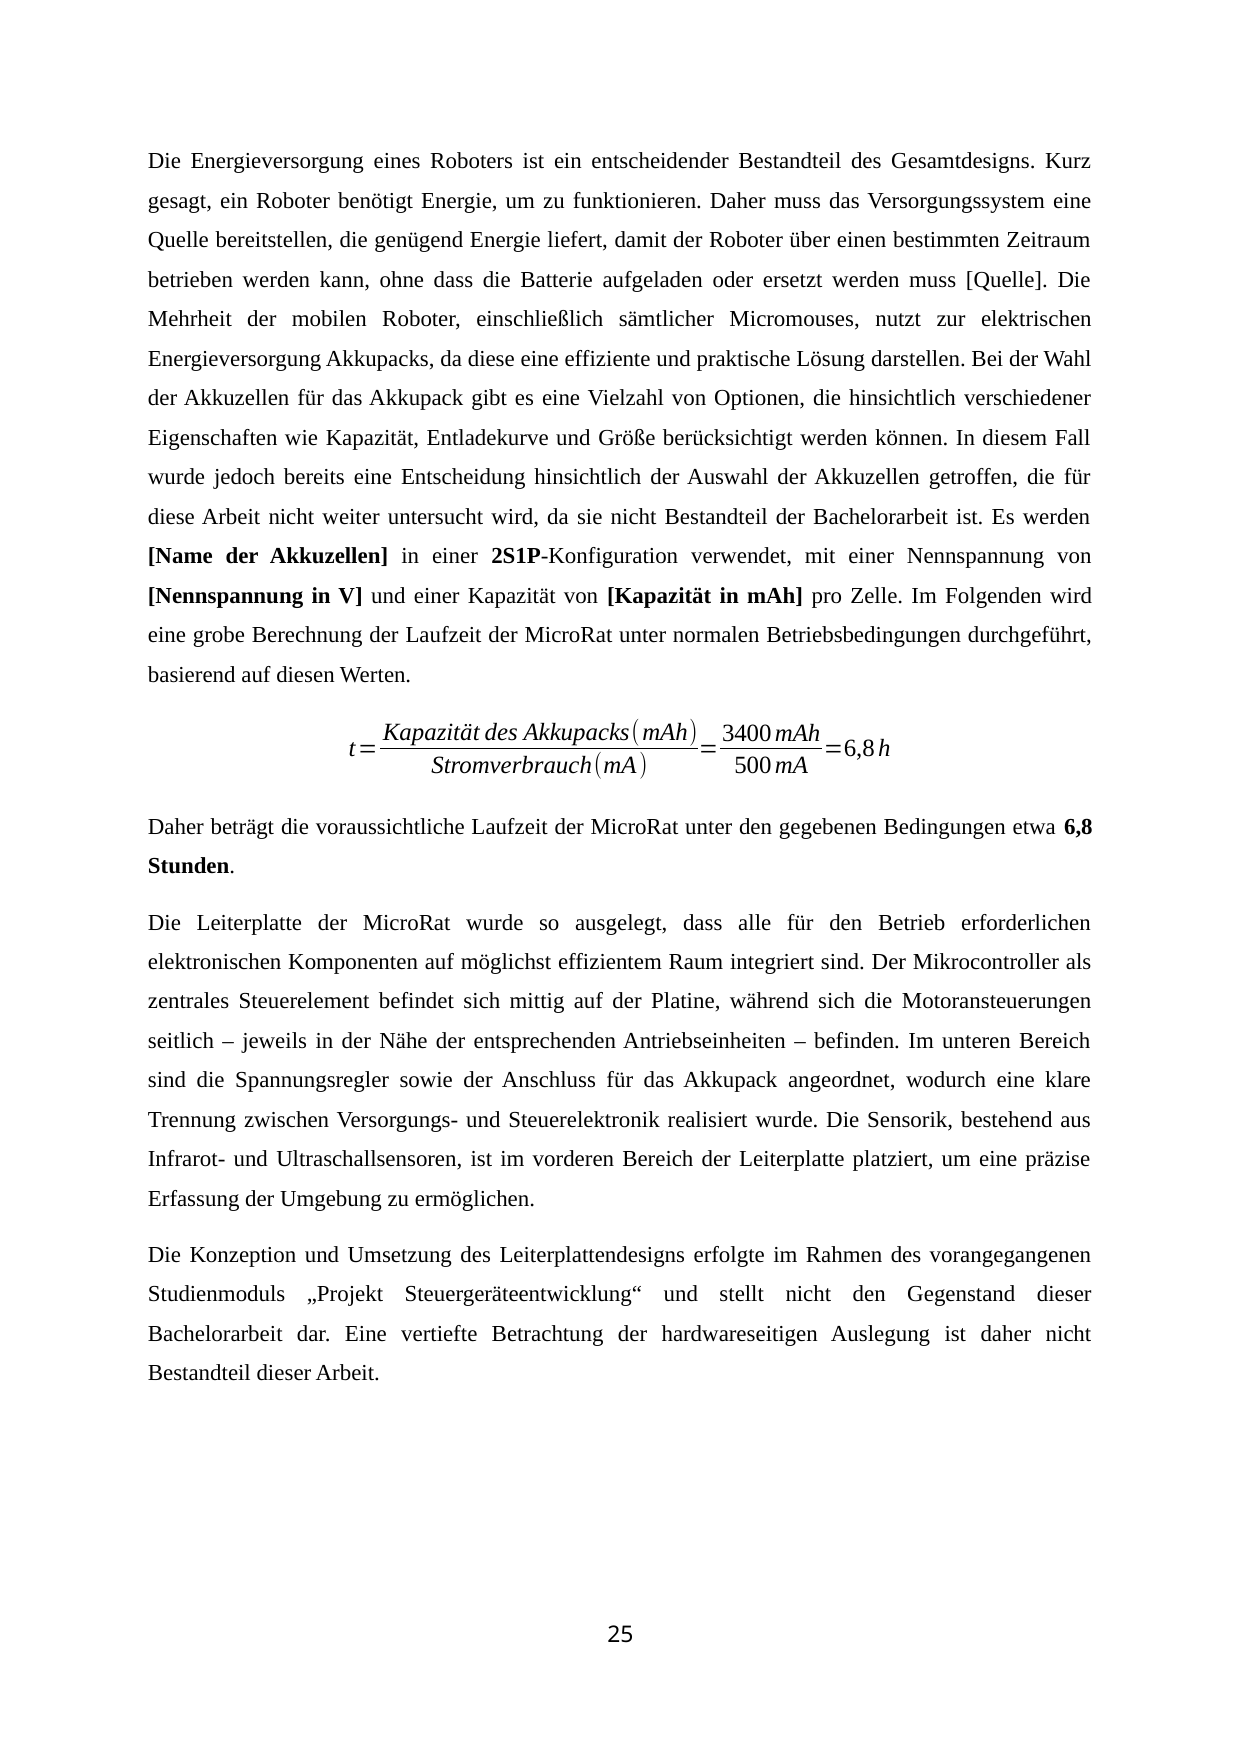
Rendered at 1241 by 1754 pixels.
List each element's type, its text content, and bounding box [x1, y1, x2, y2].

text Daher beträgt die voraussichtliche Laufzeit der MicroRat unter den gegebenen Bedingungen etwa 6,8 Stunden. [148, 813, 1093, 879]
text Die Konzeption und Umsetzung des Leiterplattendesigns erfolgte im Rahmen des vorangegangenen Studienmoduls „Projekt Steuergeräteentwicklung“ und stellt nicht den Gegenstand dieser Bachelorarbeit dar. Eine vertiefte Betrachtung der hardwareseitigen Auslegung ist daher nicht Bestandteil dieser Arbeit. [148, 1241, 1093, 1386]
text Die Leiterplatte der MicroRat wurde so ausgelegt, dass alle für den Betrieb erforderlichen elektronischen Komponenten auf möglichst effizientem Raum integriert sind. Der Mikrocontroller als zentrales Steuerelement befindet sich mittig auf der Platine, während sich die Motoransteuerungen seitlich – jeweils in der Nähe der entsprechenden Antriebseinheiten – befinden. Im unteren Bereich sind die Spannungsregler sowie der Anschluss für das Akkupack angeordnet, wodurch eine klare Trennung zwischen Versorgungs- und Steuerelektronik realisiert wurde. Die Sensorik, bestehend aus Infrarot- und Ultraschallsensoren, ist im vorderen Bereich der Leiterplatte platziert, um eine präzise Erfassung der Umgebung zu ermöglichen. [148, 908, 1093, 1211]
text Die Energieversorgung eines Roboters ist ein entscheidender Bestandteil des Gesamtdesigns. Kurz gesagt, ein Roboter benötigt Energie, um zu funktionieren. Daher muss das Versorgungssystem eine Quelle bereitstellen, die genügend Energie liefert, damit der Roboter über einen bestimmten Zeitraum betrieben werden kann, ohne dass die Batterie aufgeladen oder ersetzt werden muss [Quelle]. Die Mehrheit der mobilen Roboter, einschließlich sämtlicher Micromouses, nutzt zur elektrischen Energieversorgung Akkupacks, da diese eine effiziente und praktische Lösung darstellen. Bei der Wahl der Akkuzellen für das Akkupack gibt es eine Vielzahl von Optionen, die hinsichtlich verschiedener Eigenschaften wie Kapazität, Entladekurve und Größe berücksichtigt werden können. In diesem Fall wurde jedoch bereits eine Entscheidung hinsichtlich der Auswahl der Akkuzellen getroffen, die für diese Arbeit nicht weiter untersucht wird, da sie nicht Bestandteil der Bachelorarbeit ist. Es werden [Name der Akkuzellen] in einer 2S1P-Konfiguration verwendet, mit einer Nennspannung von [Nennspannung in V] und einer Kapazität von [Kapazität in mAh] pro Zelle. Im Folgenden wird eine grobe Berechnung der Laufzeit der MicroRat unter normalen Betriebsbedingungen durchgeführt, basierend auf diesen Werten. [148, 148, 1093, 687]
